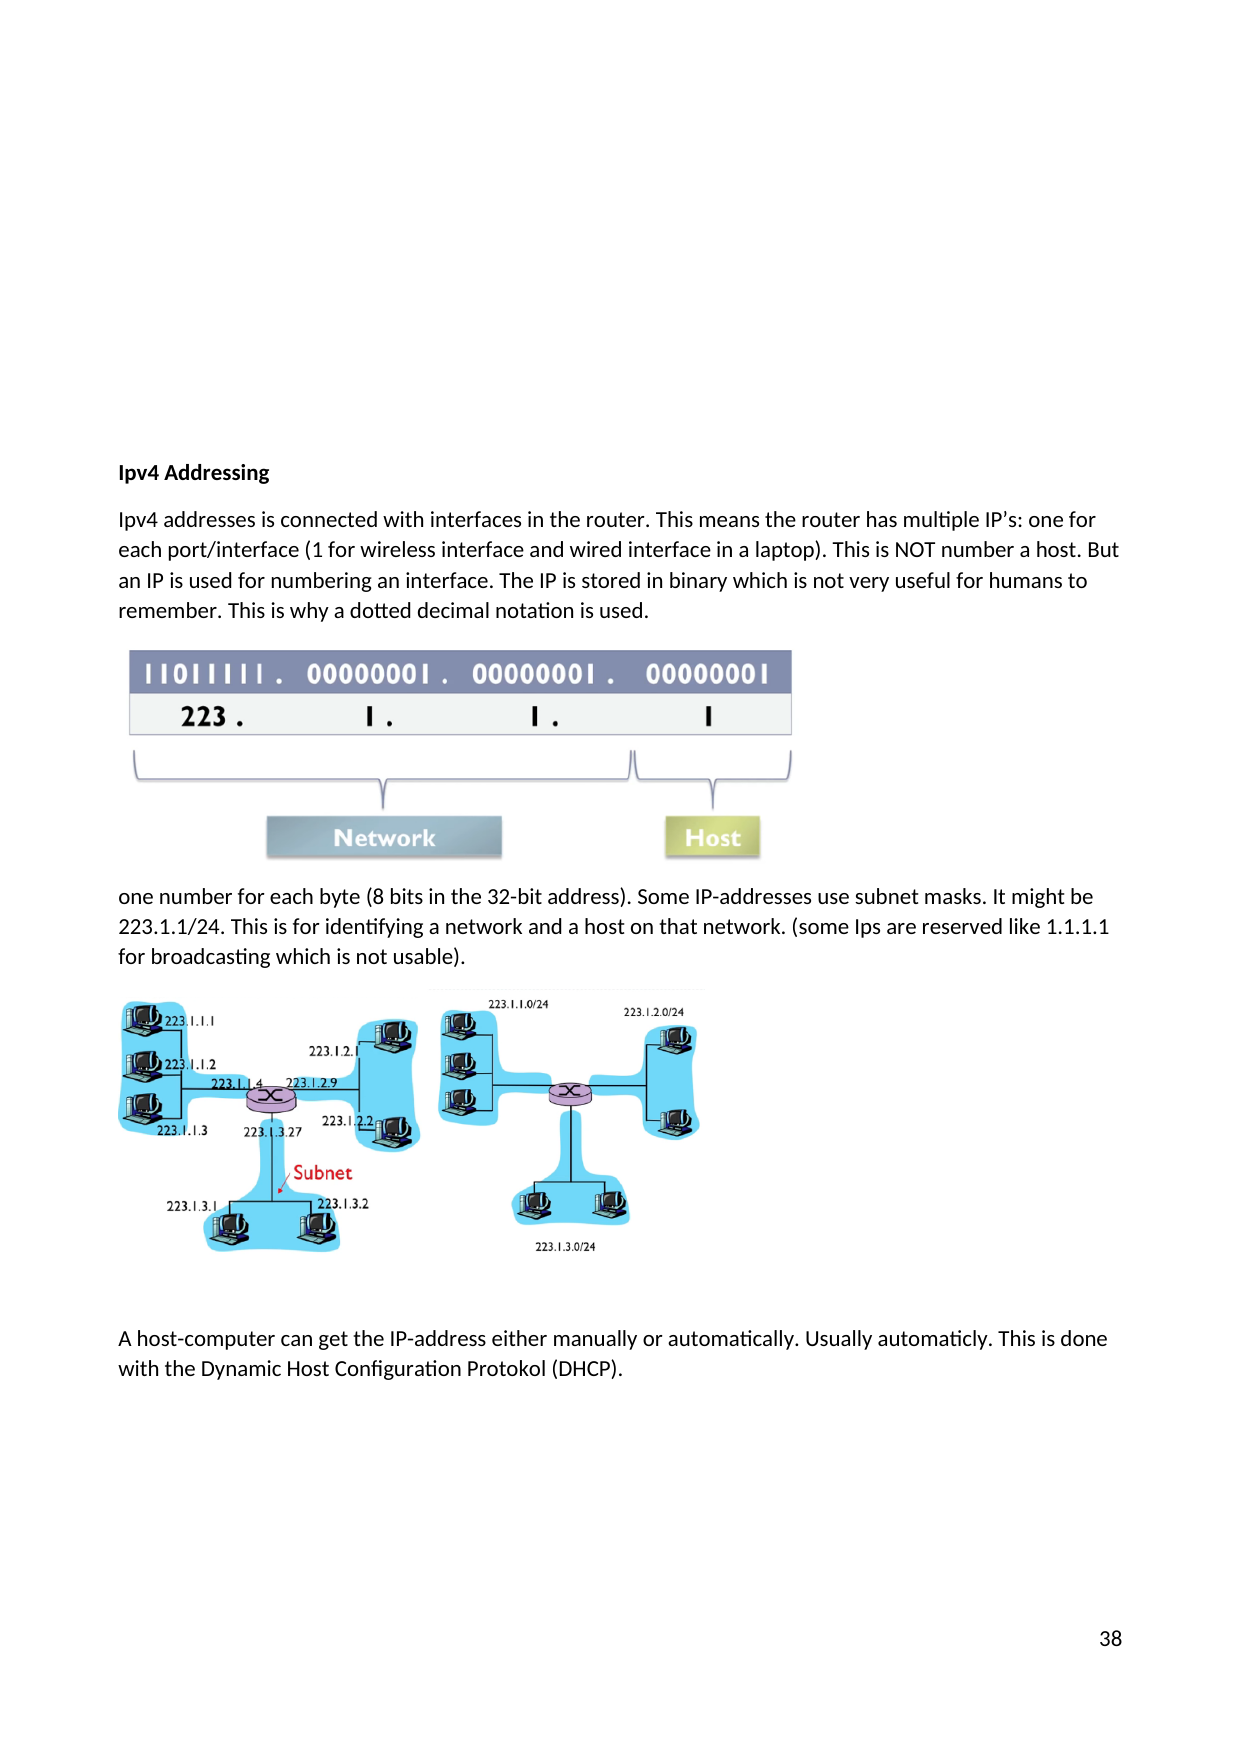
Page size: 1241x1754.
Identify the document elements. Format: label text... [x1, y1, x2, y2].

text Ipv4 addresses is connected with interfaces in the router. This means the router has multiple IP’s: one for each port/interface (1 for wireless interface and wired interface in a laptop). This is NOT number a host. But an IP is used for numbering an interface. The IP is stored in binary which is not very useful for humans to remember. This is why a dotted decimal notation is used. [118, 505, 1122, 624]
picture [118, 642, 799, 864]
picture [118, 989, 705, 1258]
text Ipv4 Addressing [118, 458, 1122, 486]
text one number for each byte (8 bits in the 32-bit address). Some IP-addresses use subnet masks. It might be 223.1.1/24. This is for identifying a network and a host on that network. (some Ips are reserved like 1.1.1.1 for broadcasting which is not usable). [118, 882, 1122, 971]
text A host-computer can get the IP-address either manually or automatically. Usually automaticly. This is done with the Dynamic Host Configuration Protokol (DHCP). [118, 1324, 1122, 1382]
